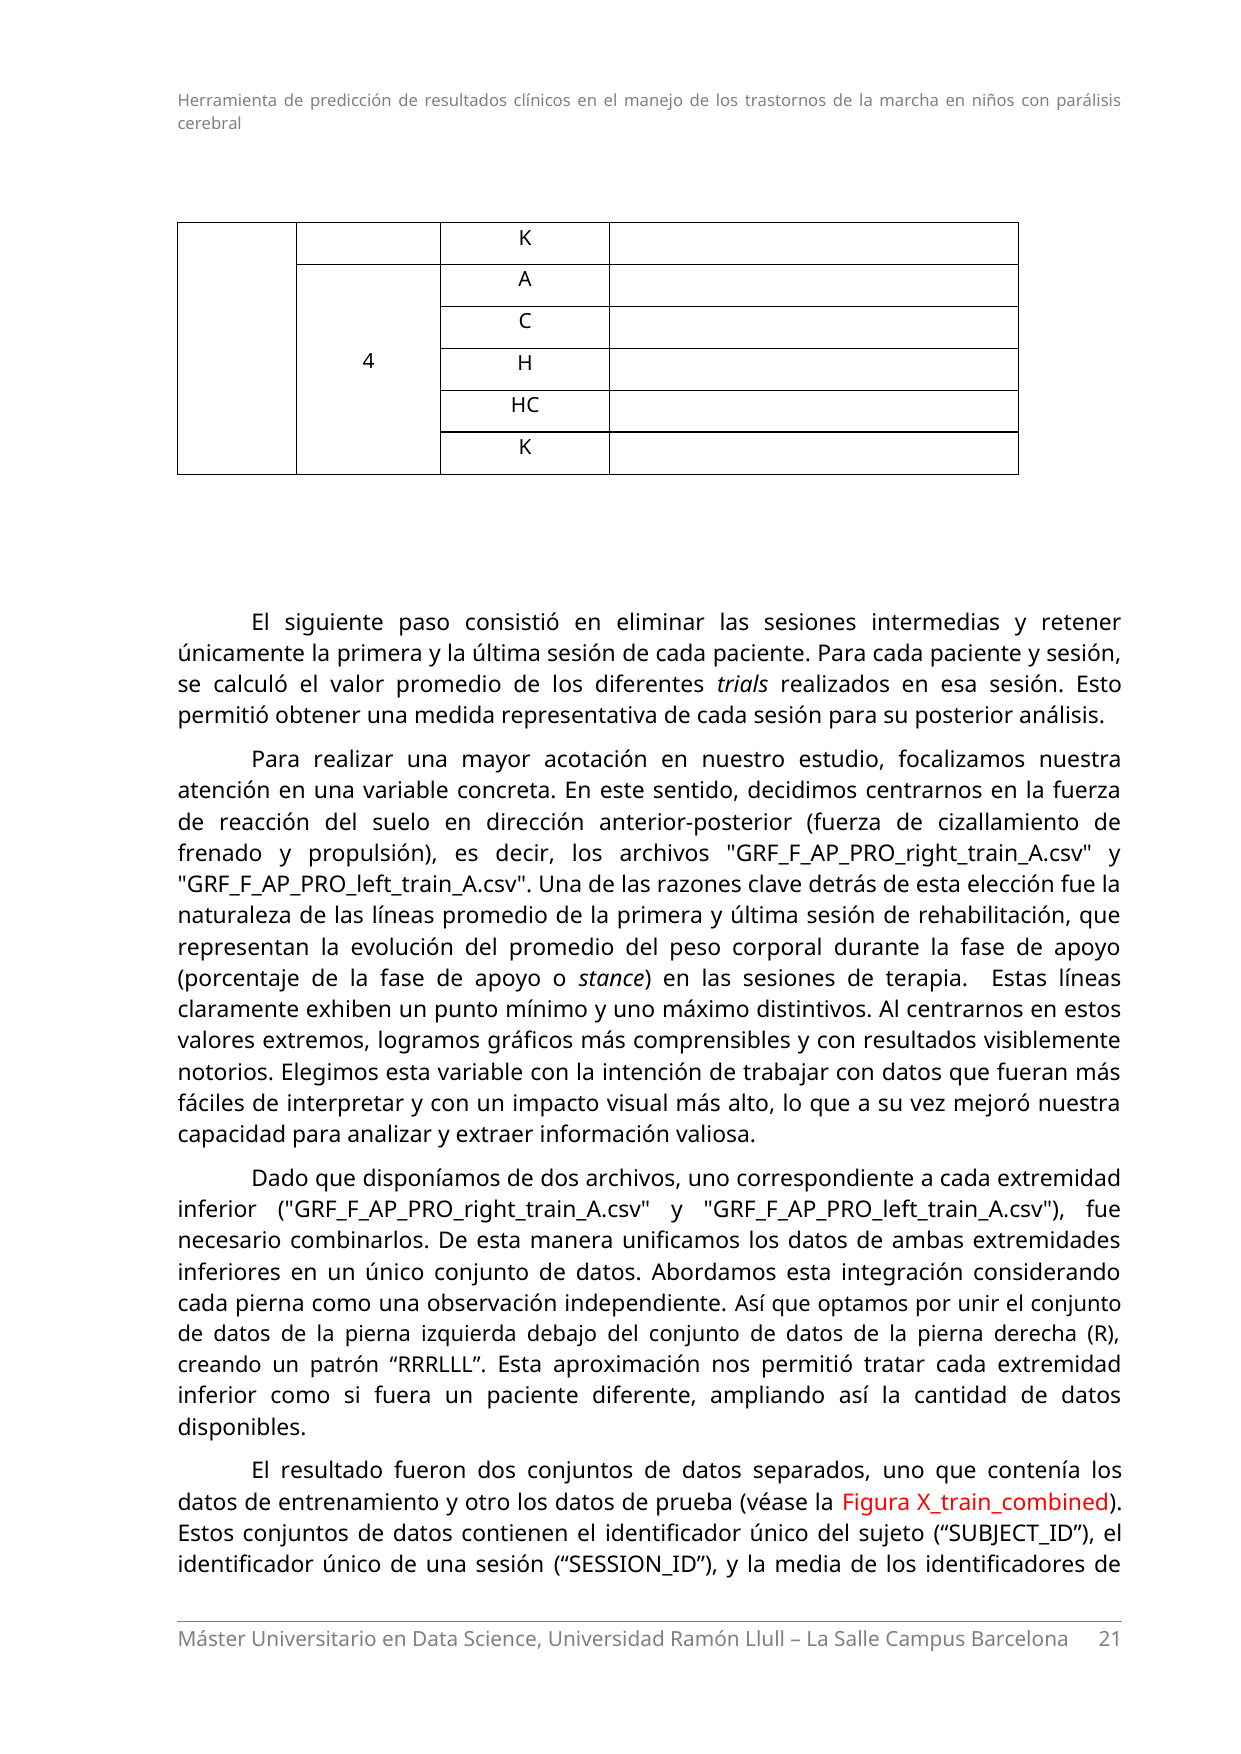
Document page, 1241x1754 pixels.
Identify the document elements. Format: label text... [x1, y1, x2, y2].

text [177, 1454, 1122, 1579]
table_cell [610, 391, 1018, 431]
table_cell [610, 223, 1018, 263]
table_cell [610, 265, 1018, 306]
table_cell [610, 349, 1018, 389]
table_cell K [441, 433, 609, 473]
table_cell HC [441, 391, 609, 431]
table_cell 4 [297, 265, 440, 473]
text Para realizar una mayor acotación en nuestro estudio, focalizamos nuestra atención en una variable concreta. En este sentido, decidimos centrarnos en la fuerza de reacción del suelo en dirección anterior-posterior (fuerza de cizallamiento de frenado y propulsión), es decir, los archivos "GRF_F_AP_PRO_right_train_A.csv" y "GRF_F_AP_PRO_left_train_A.csv". Una de las razones clave detrás de esta elección fue la naturaleza de las líneas promedio de la primera y última sesión de rehabilitación, que representan la evolución del promedio del peso corporal durante la fase de apoyo (porcentaje de la fase de apoyo o stance) en las sesiones de terapia. Estas líneas claramente exhiben un punto mínimo y uno máximo distintivos. Al centrarnos en estos valores extremos, logramos gráficos más comprensibles y con resultados visiblemente notorios. Elegimos esta variable con la intención de trabajar con datos que fueran más fáciles de interpretar y con un impacto visual más alto, lo que a su vez mejoró nuestra capacidad para analizar y extraer información valiosa. [177, 743, 1122, 1149]
table_cell A [441, 265, 609, 306]
table_cell H [441, 349, 609, 389]
table_cell C [441, 307, 609, 347]
table_cell K [441, 223, 609, 263]
text El siguiente paso consistió en eliminar las sesiones intermedias y retener únicamente la primera y la última sesión de cada paciente. Para cada paciente y sesión, se calculó el valor promedio de los diferentes trials realizados en esa sesión. Esto permitió obtener una medida representativa de cada sesión para su posterior análisis. [177, 606, 1122, 731]
table_cell [610, 307, 1018, 347]
text Dado que disponíamos de dos archivos, uno correspondiente a cada extremidad inferior ("GRF_F_AP_PRO_right_train_A.csv" y "GRF_F_AP_PRO_left_train_A.csv"), fue necesario combinarlos. De esta manera unificamos los datos de ambas extremidades inferiores en un único conjunto de datos. Abordamos esta integración considerando cada pierna como una observación independiente. Así que optamos por unir el conjunto de datos de la pierna izquierda debajo del conjunto de datos de la pierna derecha (R), creando un patrón “RRRLLL”. Esta aproximación nos permitió tratar cada extremidad inferior como si fuera un paciente diferente, ampliando así la cantidad de datos disponibles. [177, 1162, 1122, 1442]
table_cell [610, 433, 1018, 473]
